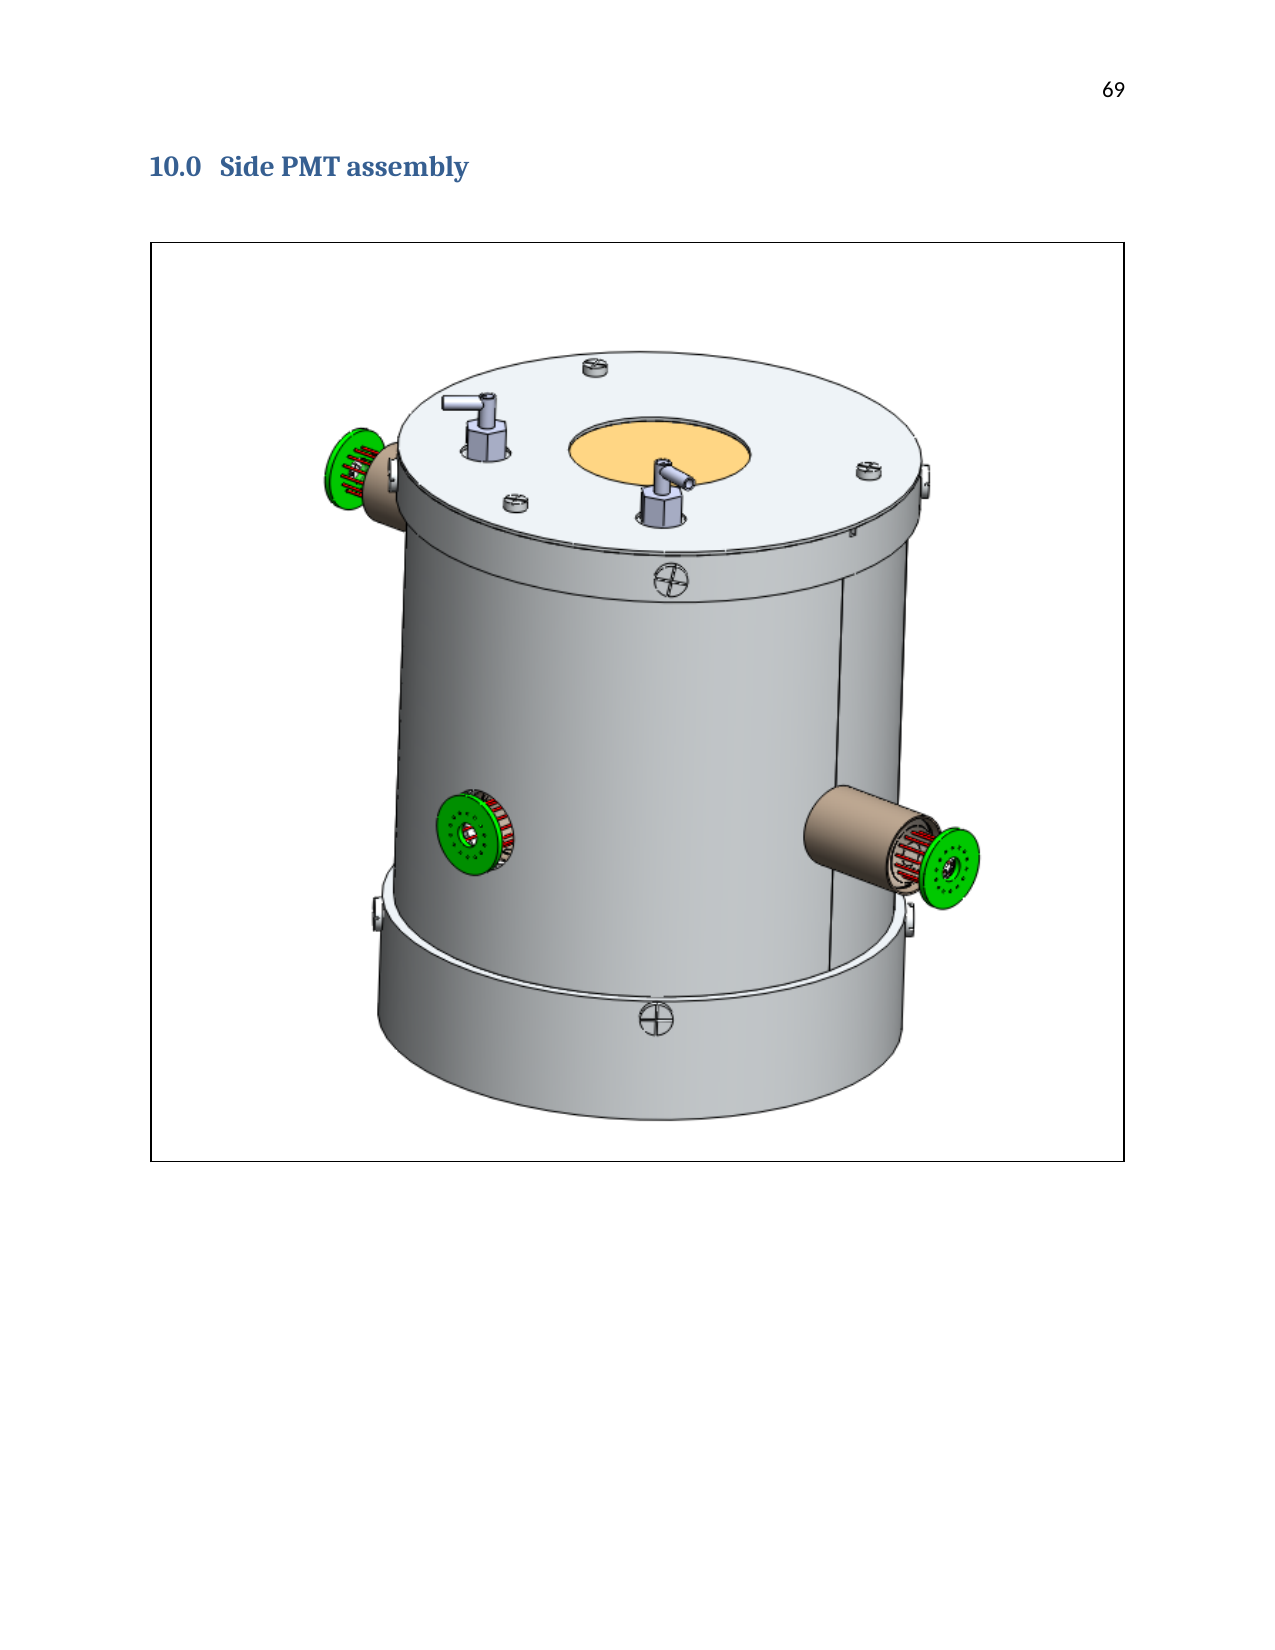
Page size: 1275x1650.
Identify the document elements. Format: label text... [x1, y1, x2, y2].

picture [152, 243, 1123, 1161]
subtitle 10.0 Side PMT assembly [150, 150, 1125, 183]
